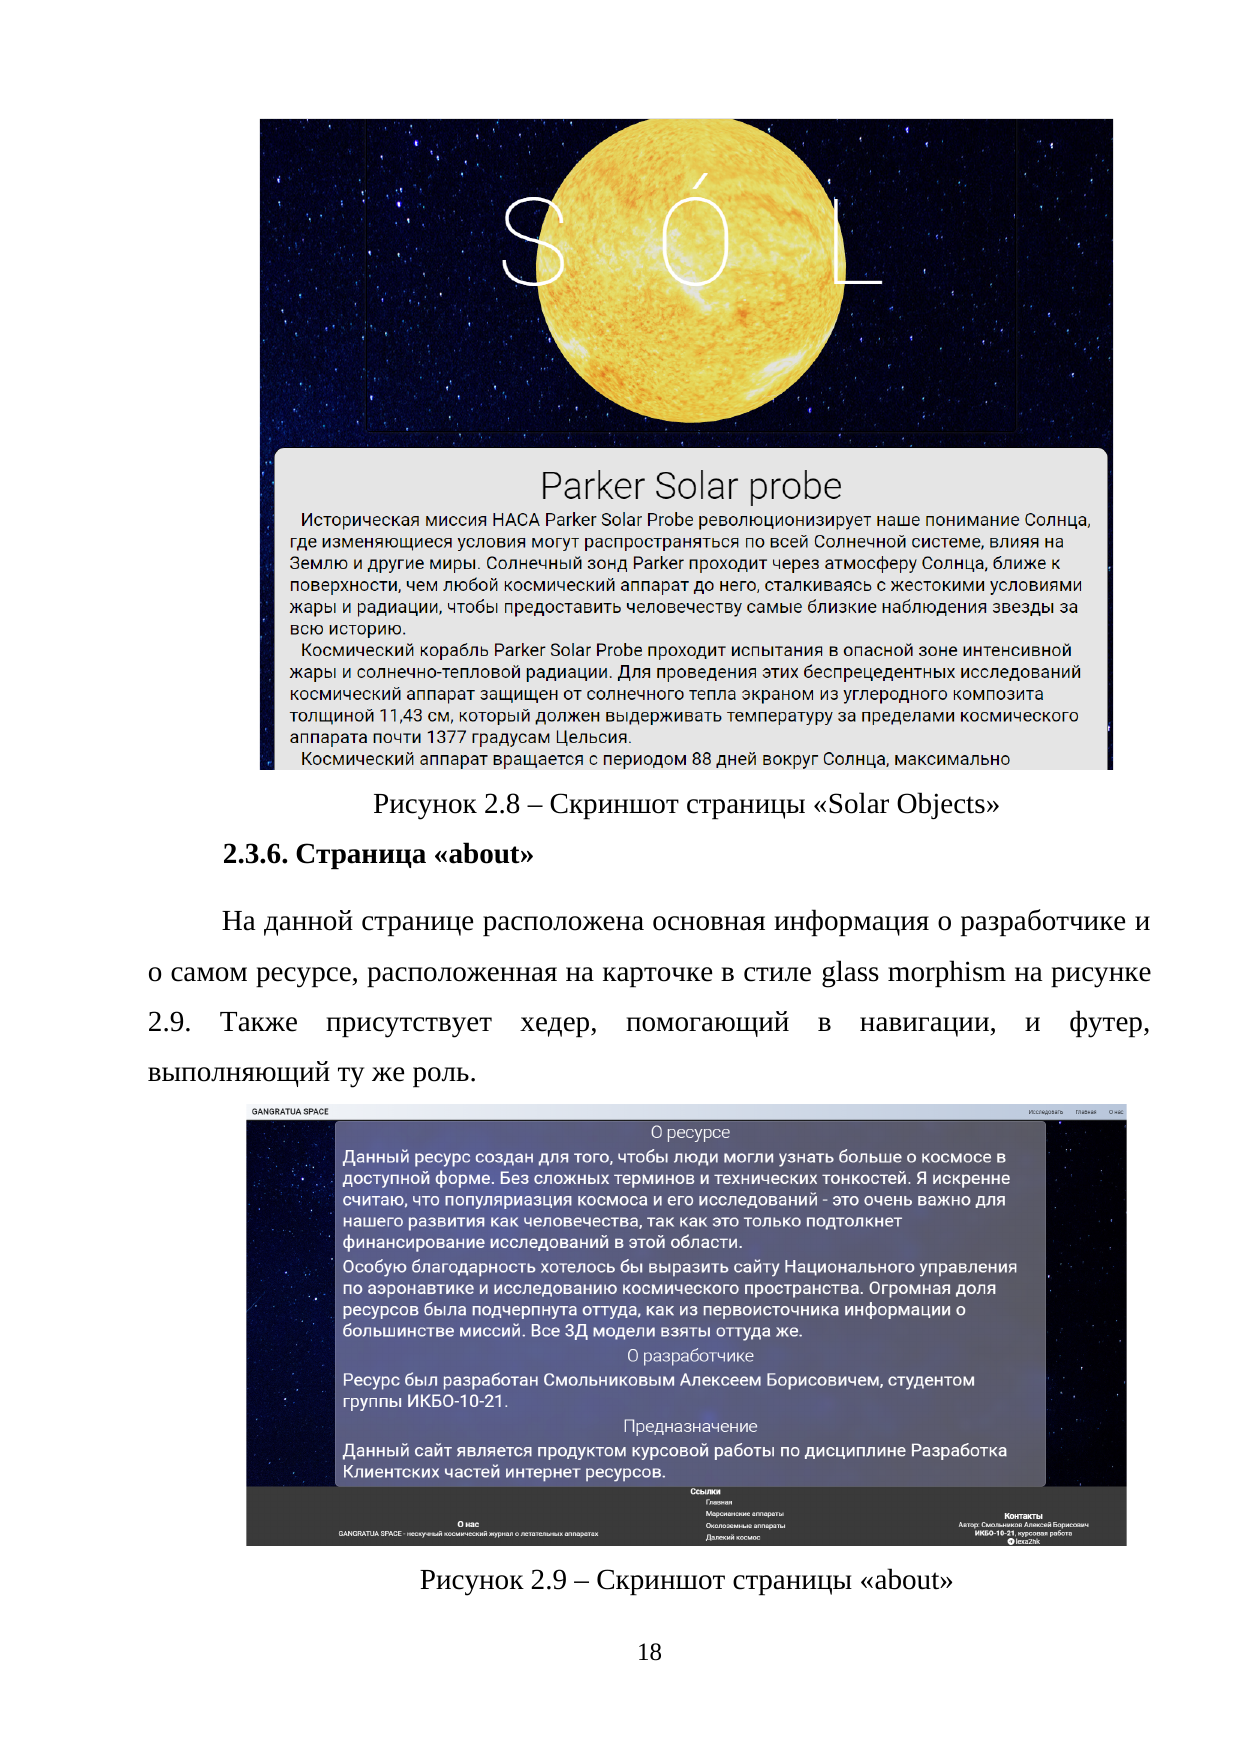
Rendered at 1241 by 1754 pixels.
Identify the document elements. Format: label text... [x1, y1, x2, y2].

text Рисунок 2.9 – Скриншот страницы «about» [148, 1562, 1152, 1596]
text Страница «about» [223, 836, 1152, 870]
picture [259, 118, 1114, 770]
text На данной странице расположена основная информация о разработчике и о самом ресурсе, расположенная на карточке в стиле glass morphism на рисунке 2.9. Также присутствует хедер, помогающий в навигации, и футер, выполняющий ту же роль. [148, 903, 1152, 1088]
picture [246, 1104, 1127, 1546]
text Рисунок 2.8 – Скриншот страницы «Solar Objects» [148, 786, 1152, 819]
